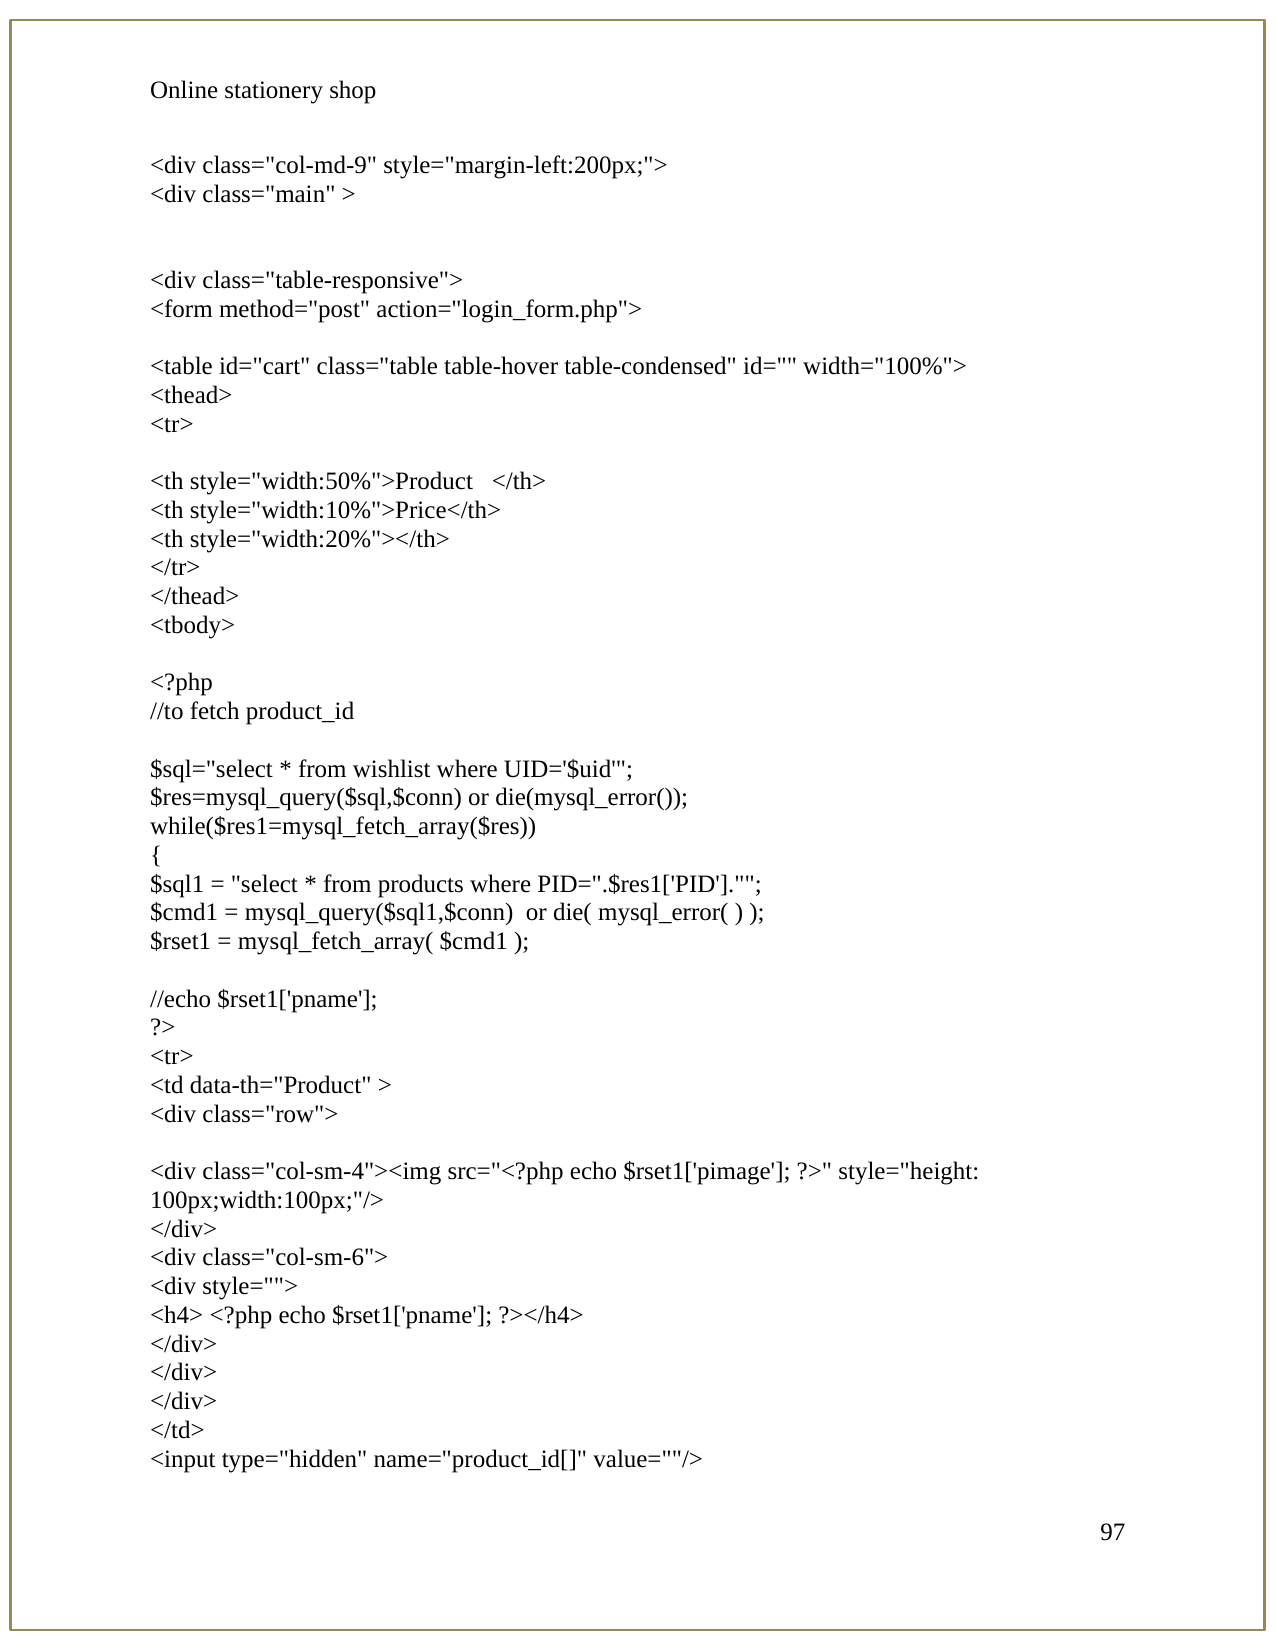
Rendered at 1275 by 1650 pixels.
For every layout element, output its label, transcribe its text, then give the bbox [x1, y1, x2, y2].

text <input type="hidden" name="product_id[]" value=""/> [150, 1444, 1125, 1472]
text <th style="width:50%">Product </th> [150, 466, 1125, 495]
text </thead> [150, 581, 1125, 610]
text ?> [150, 1012, 1125, 1041]
text </div> [150, 1357, 1125, 1386]
text <div class="col-sm-4"><img src="<?php echo $rset1['pimage']; ?>" style="height: 100px;width:100px;"/> [150, 1156, 1125, 1214]
text <div style=""> [150, 1271, 1125, 1300]
text <tbody> [150, 610, 1125, 639]
text while($res1=mysql_fetch_array($res)) [150, 811, 1125, 840]
text </td> [150, 1415, 1125, 1444]
text $res=mysql_query($sql,$conn) or die(mysql_error()); [150, 782, 1125, 811]
text <th style="width:20%"></th> [150, 524, 1125, 552]
text <th style="width:10%">Price</th> [150, 495, 1125, 524]
text <?php [150, 667, 1125, 696]
text <div class="col-md-9" style="margin-left:200px;"> [150, 150, 1125, 179]
text <div class="table-responsive"> [150, 265, 1125, 294]
text <div class="main" > [150, 179, 1125, 207]
text $cmd1 = mysql_query($sql1,$conn) or die( mysql_error( ) ); [150, 897, 1125, 926]
text <tr> [150, 409, 1125, 437]
text </div> [150, 1386, 1125, 1415]
text //to fetch product_id [150, 696, 1125, 725]
text //echo $rset1['pname']; [150, 984, 1125, 1012]
text <td data-th="Product" > [150, 1070, 1125, 1099]
text <tr> [150, 1041, 1125, 1070]
text <thead> [150, 380, 1125, 409]
text $rset1 = mysql_fetch_array( $cmd1 ); [150, 926, 1125, 955]
text <form method="post" action="login_form.php"> [150, 294, 1125, 322]
text $sql1 = "select * from products where PID=".$res1['PID'].""; [150, 869, 1125, 897]
text { [150, 840, 1125, 869]
text <h4> <?php echo $rset1['pname']; ?></h4> [150, 1300, 1125, 1329]
text <div class="col-sm-6"> [150, 1242, 1125, 1271]
text <div class="row"> [150, 1099, 1125, 1127]
text </tr> [150, 552, 1125, 581]
text <table id="cart" class="table table-hover table-condensed" id="" width="100%"> [150, 351, 1125, 380]
text </div> [150, 1214, 1125, 1242]
text $sql="select * from wishlist where UID='$uid'"; [150, 754, 1125, 782]
text </div> [150, 1329, 1125, 1357]
